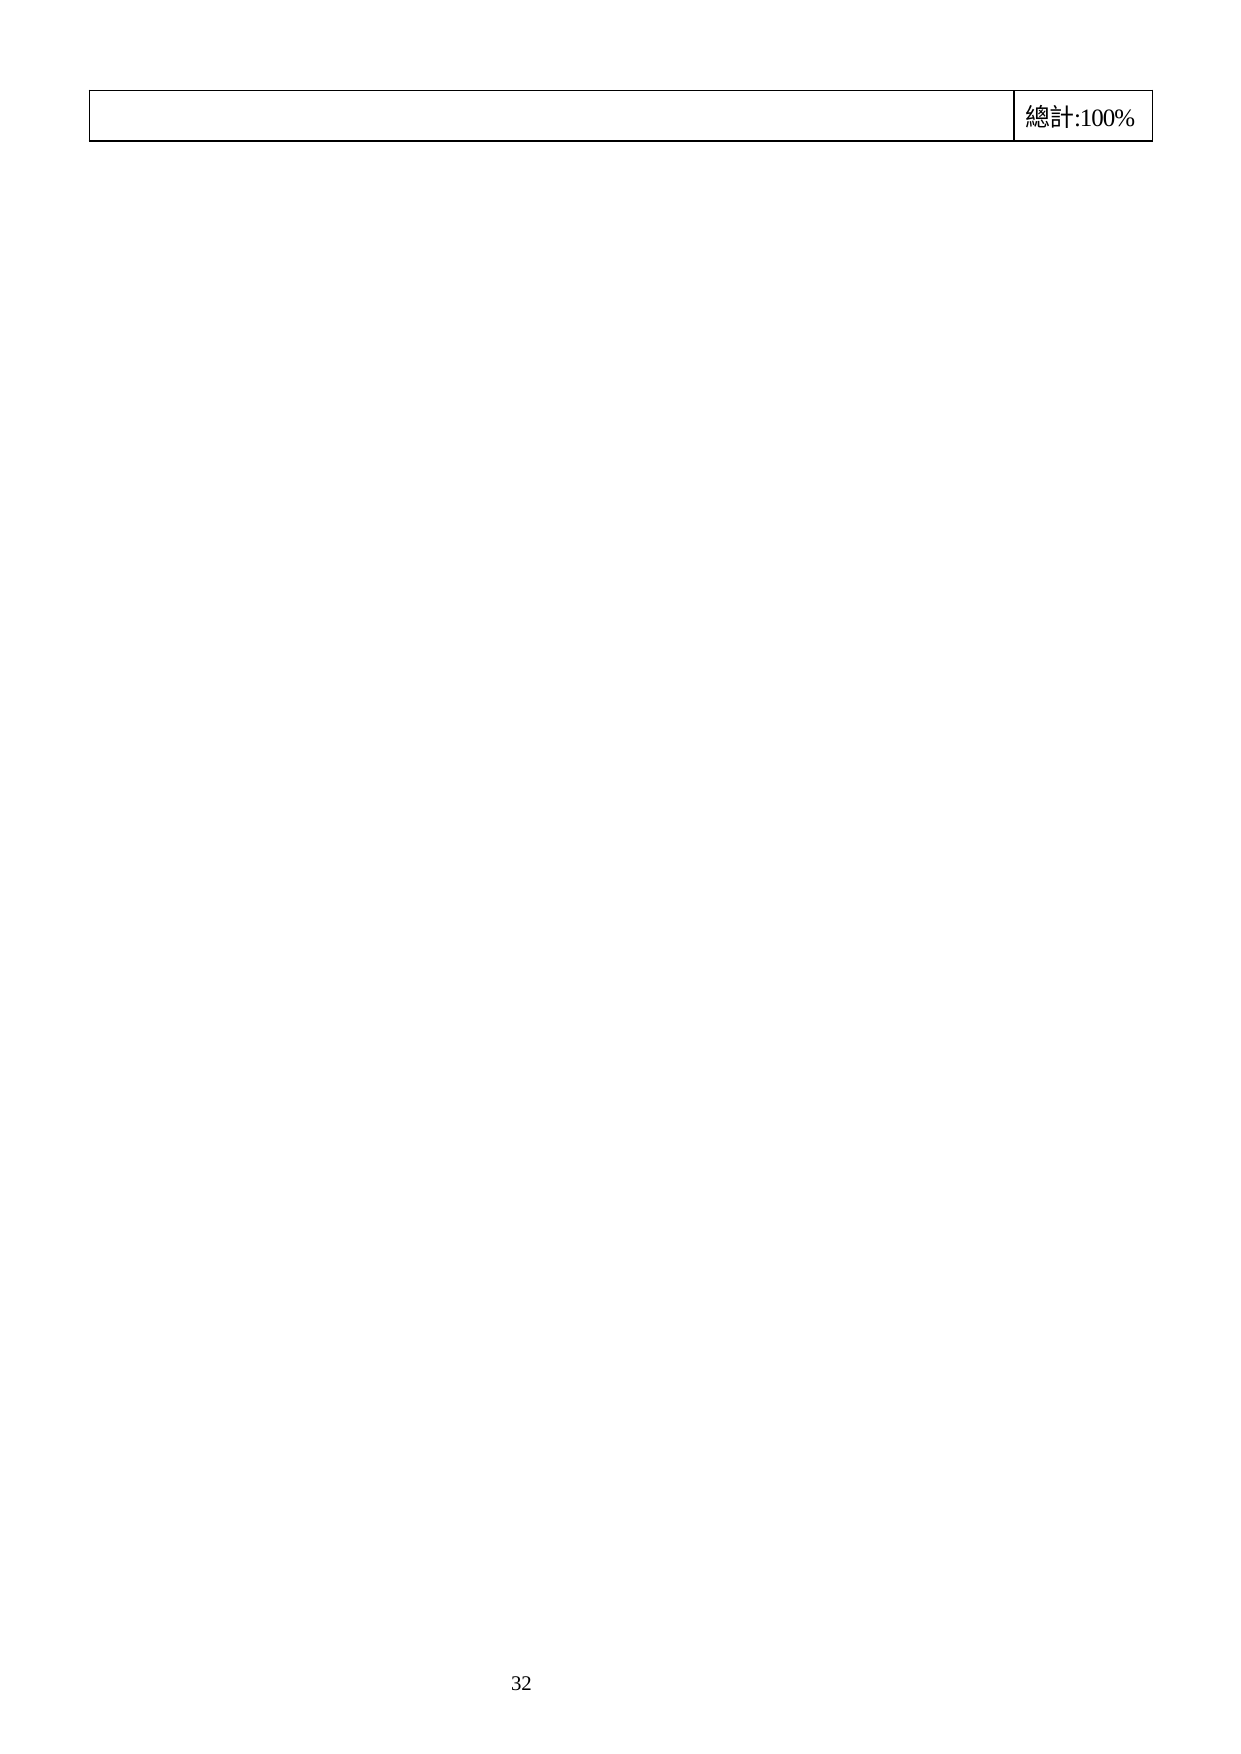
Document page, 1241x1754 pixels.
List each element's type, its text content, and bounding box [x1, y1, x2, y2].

table_cell [90, 91, 1013, 140]
table_cell 總計:100% [1015, 91, 1152, 140]
